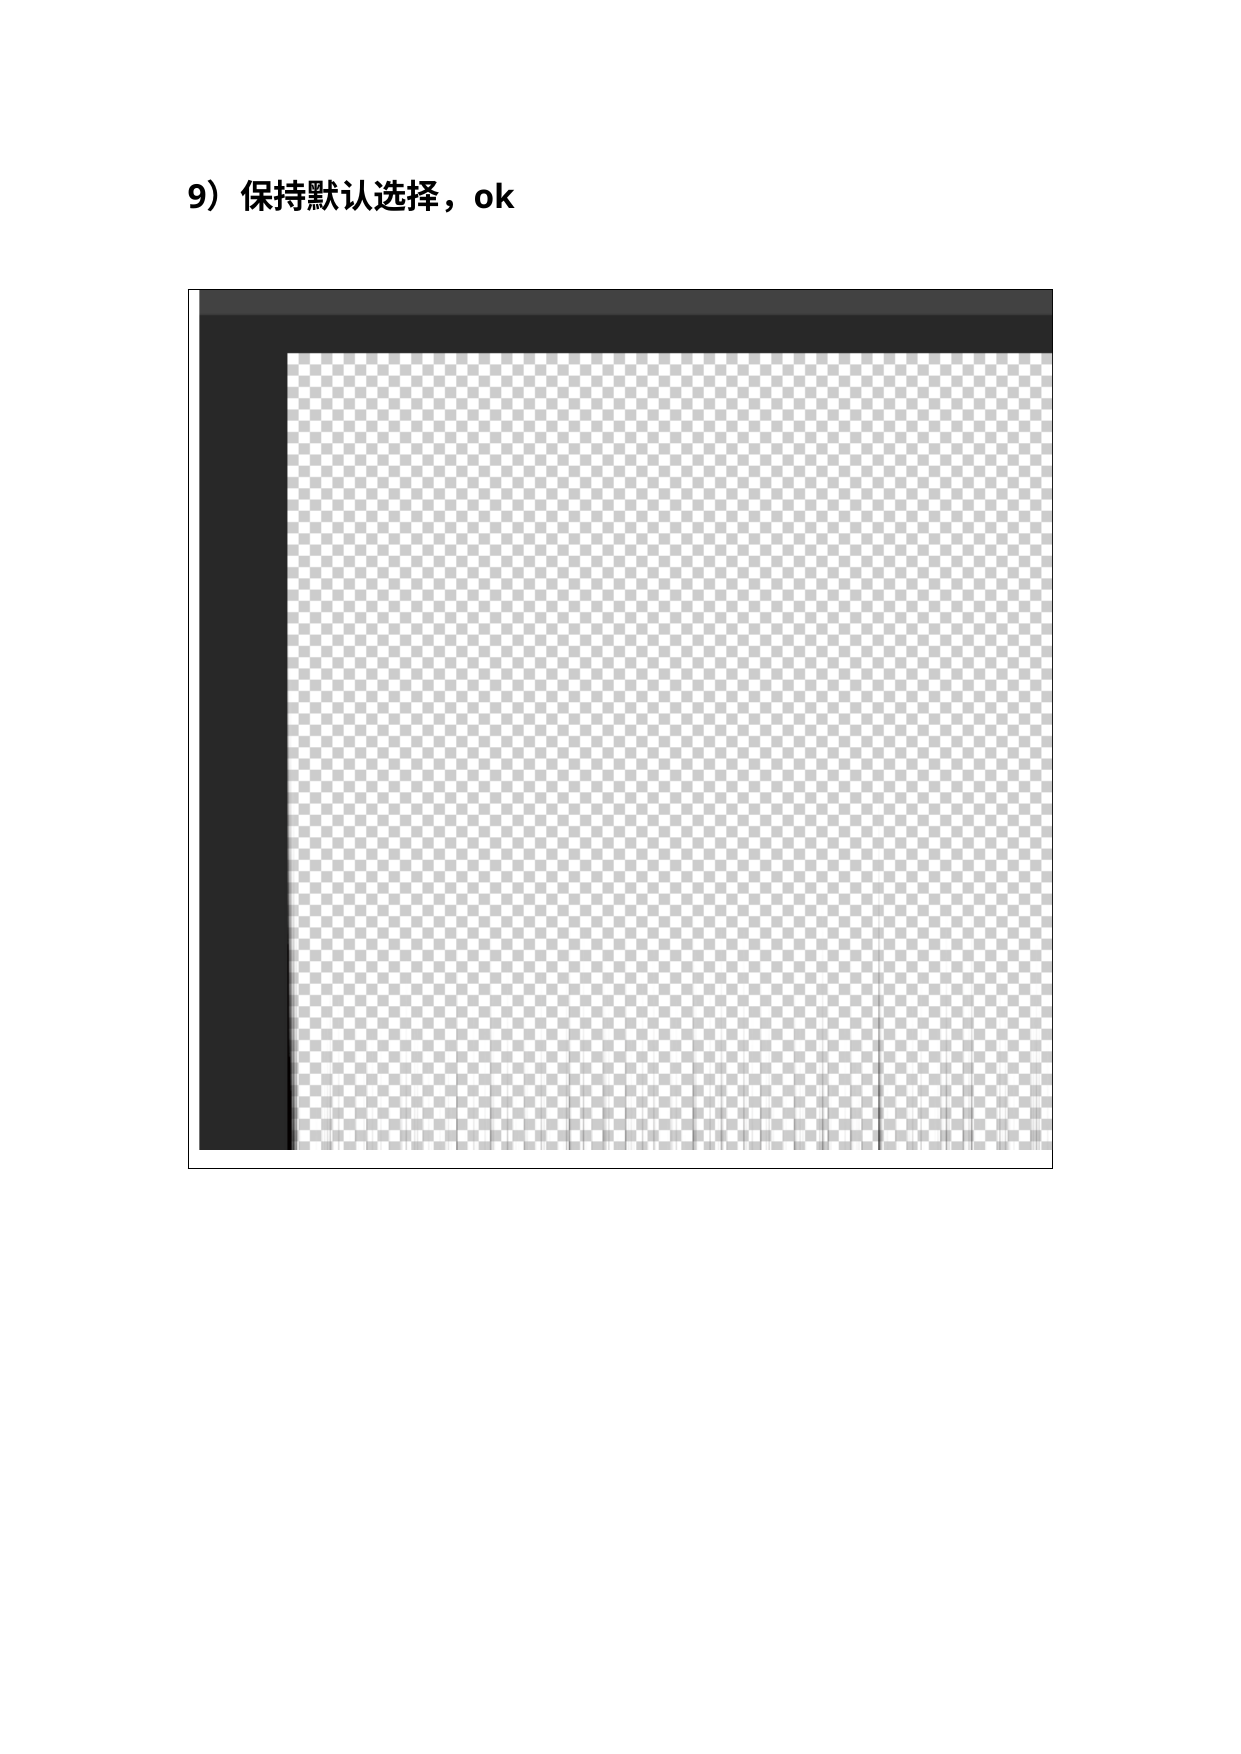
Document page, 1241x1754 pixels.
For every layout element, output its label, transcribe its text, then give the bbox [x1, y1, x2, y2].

picture [199, 290, 1053, 1150]
table_header [189, 290, 1052, 1168]
subtitle 9）保持默认选择，ok [187, 162, 1053, 227]
